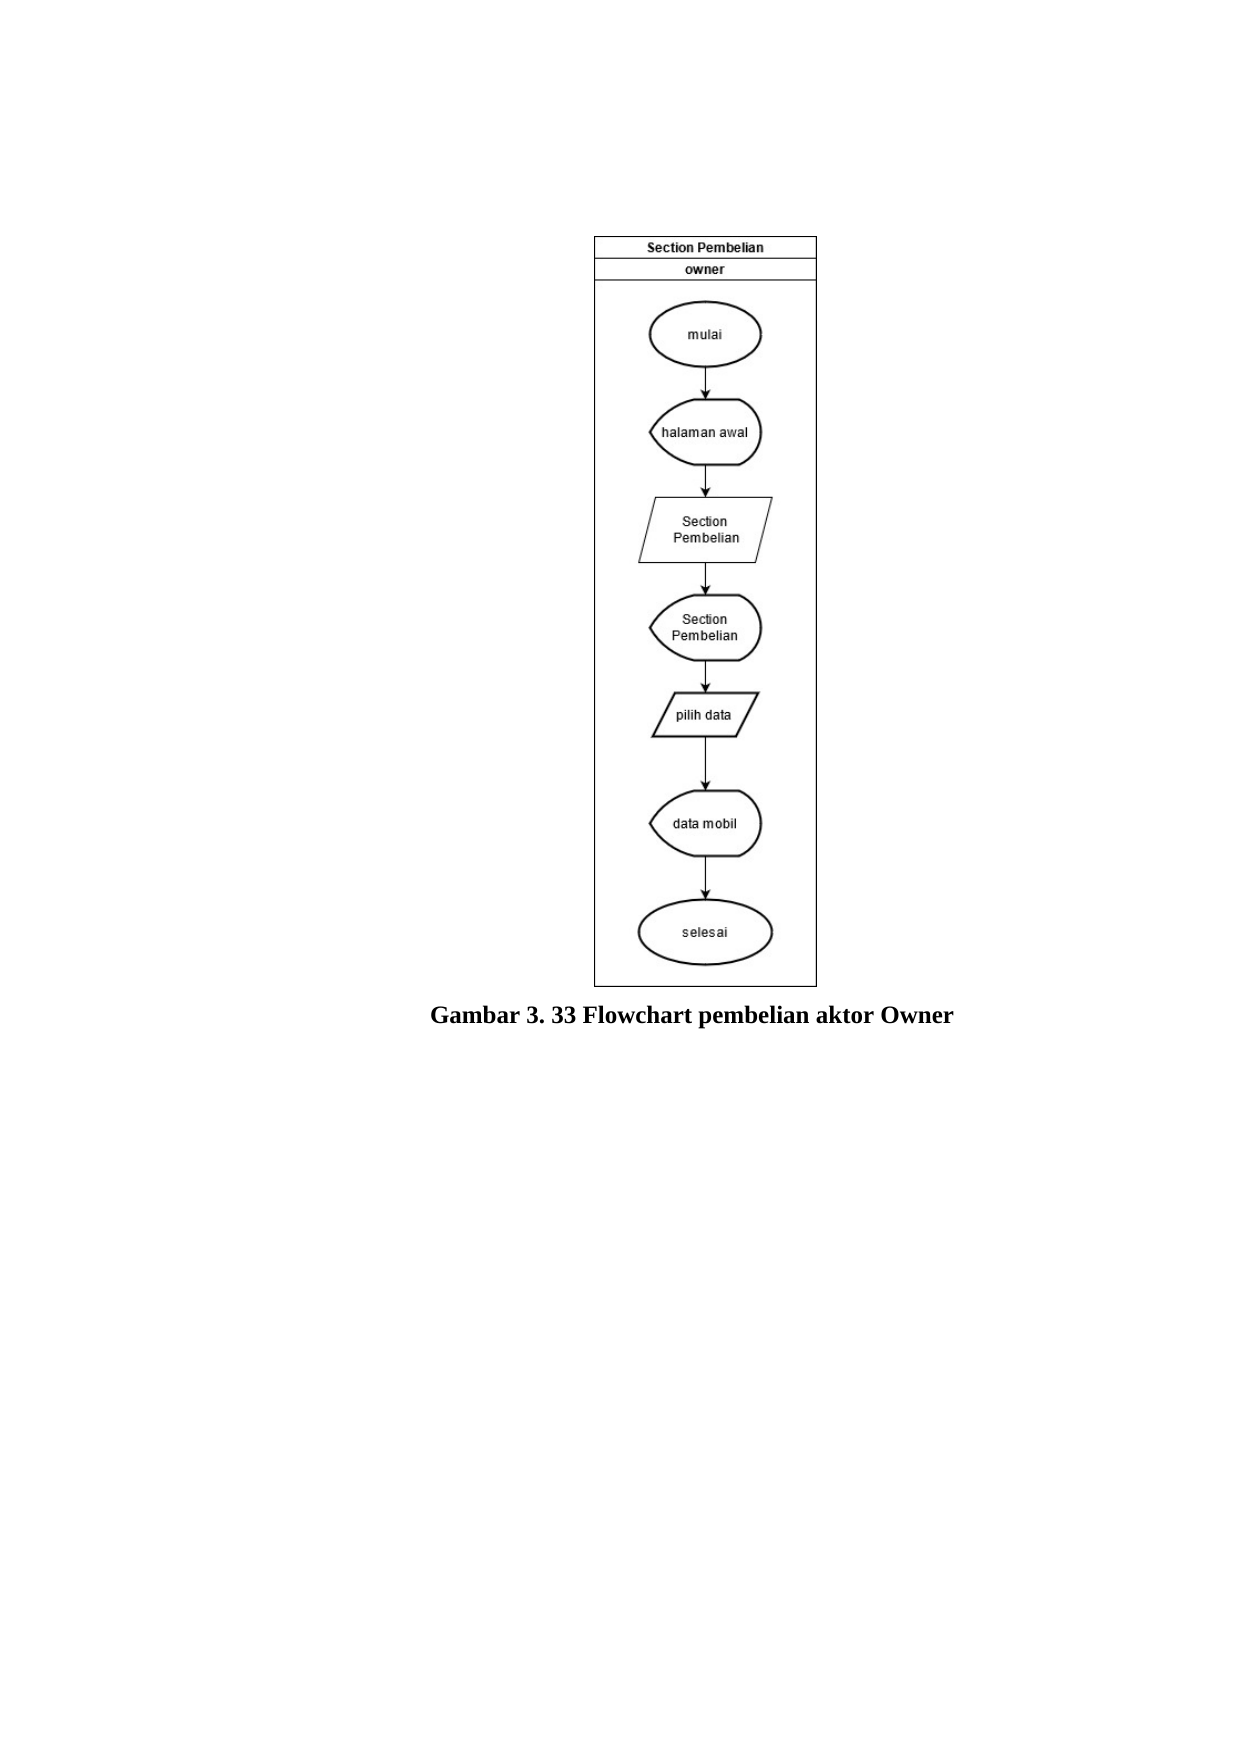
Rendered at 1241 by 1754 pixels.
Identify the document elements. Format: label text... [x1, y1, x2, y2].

text Gambar 3. 33 Flowchart pembelian aktor Owner [321, 1000, 1063, 1029]
picture [594, 236, 817, 987]
